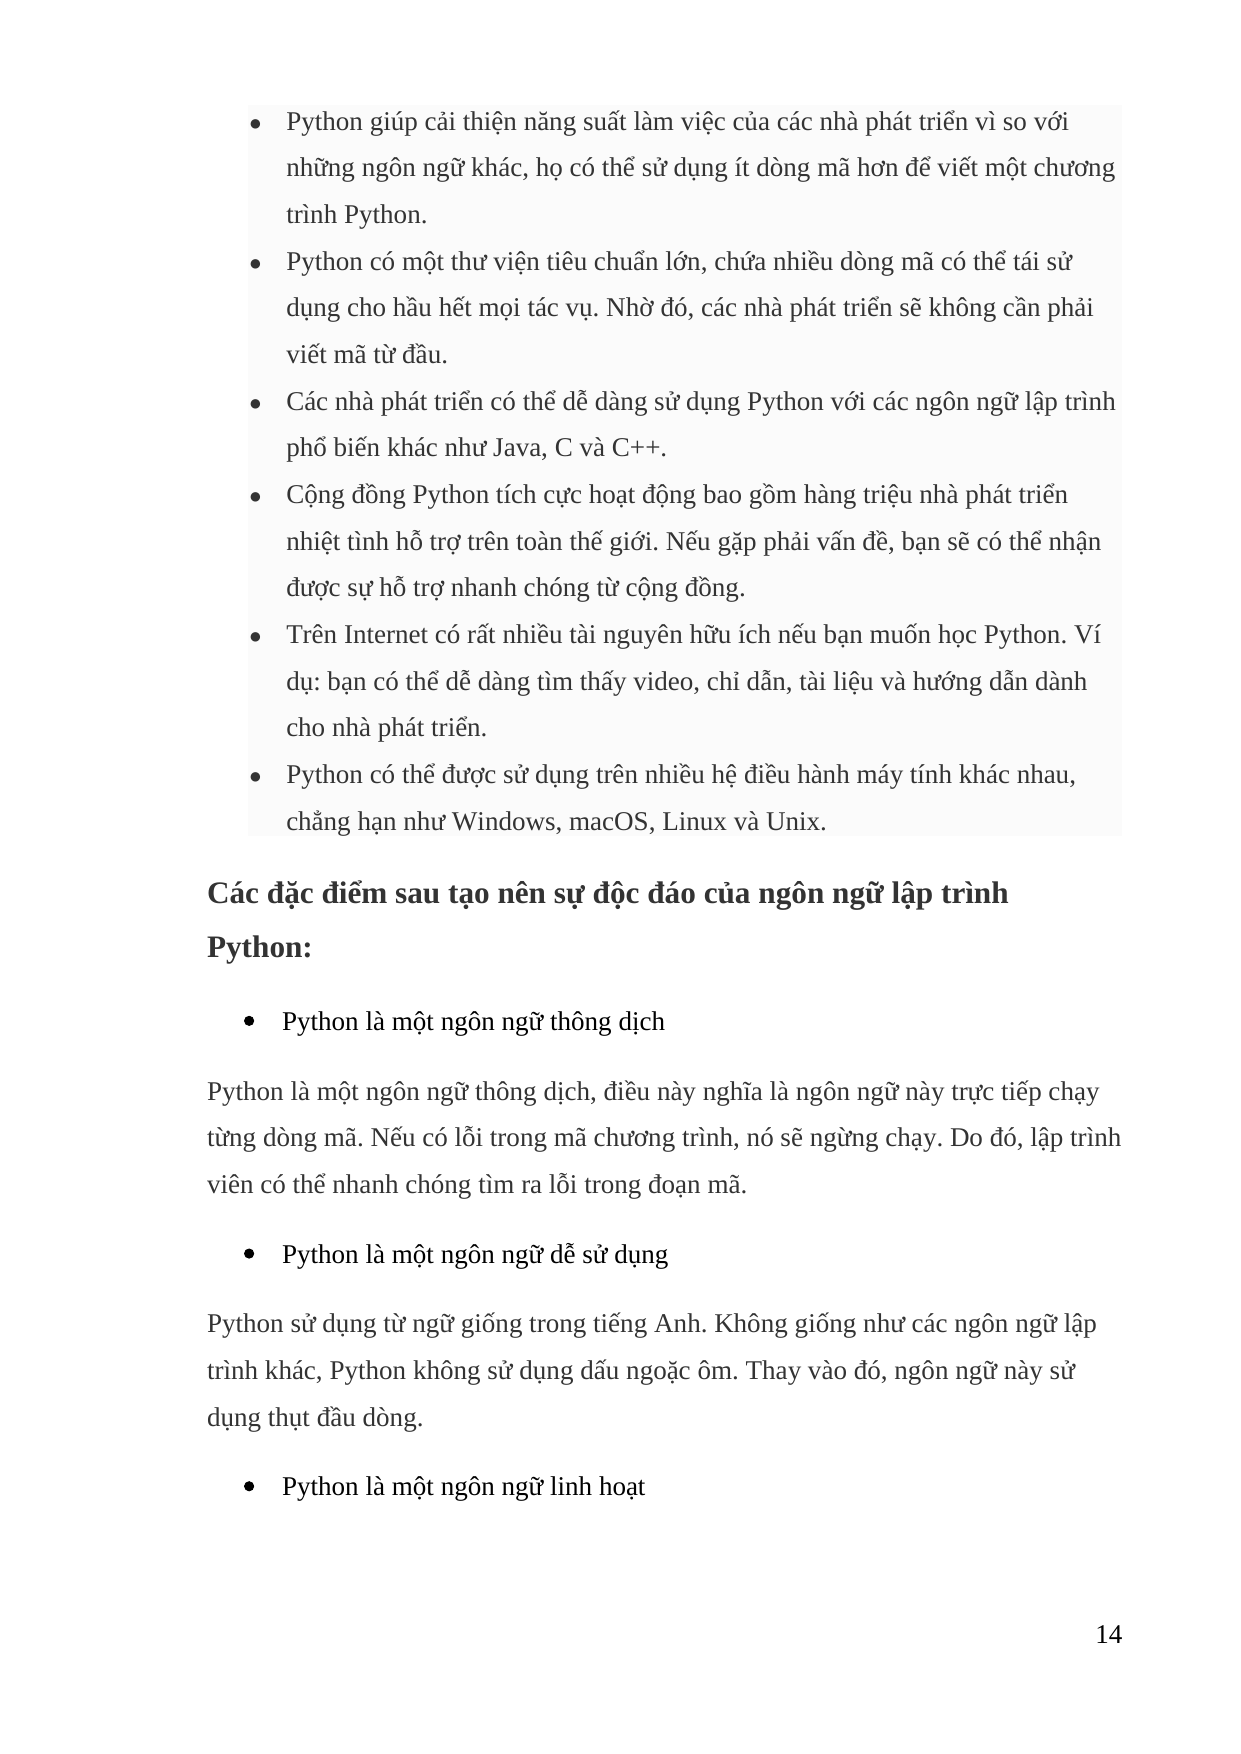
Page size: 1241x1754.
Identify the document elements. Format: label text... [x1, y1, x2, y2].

list Python là một ngôn ngữ dễ sử dụng [244, 1238, 1122, 1269]
text Python sử dụng từ ngữ giống trong tiếng Anh. Không giống như các ngôn ngữ lập trình khác, Python không sử dụng dấu ngoặc ôm. Thay vào đó, ngôn ngữ này sử dụng thụt đầu dòng. [207, 1308, 1122, 1432]
list Python có thể được sử dụng trên nhiều hệ điều hành máy tính khác nhau, chẳng hạn như Windows, macOS, Linux và Unix. [248, 758, 1122, 836]
text Các đặc điểm sau tạo nên sự độc đáo của ngôn ngữ lập trình Python: [207, 874, 1122, 964]
list Python có một thư viện tiêu chuẩn lớn, chứa nhiều dòng mã có thể tái sử dụng cho hầu hết mọi tác vụ. Nhờ đó, các nhà phát triển sẽ không cần phải viết mã từ đầu. [248, 245, 1122, 369]
list Các nhà phát triển có thể dễ dàng sử dụng Python với các ngôn ngữ lập trình phổ biến khác như Java, C và C++. [248, 385, 1122, 463]
list Python giúp cải thiện năng suất làm việc của các nhà phát triển vì so với những ngôn ngữ khác, họ có thể sử dụng ít dòng mã hơn để viết một chương trình Python. [248, 105, 1122, 229]
list Python là một ngôn ngữ linh hoạt [244, 1471, 1122, 1502]
list Python là một ngôn ngữ thông dịch [244, 1005, 1122, 1036]
list Trên Internet có rất nhiều tài nguyên hữu ích nếu bạn muốn học Python. Ví dụ: bạn có thể dễ dàng tìm thấy video, chỉ dẫn, tài liệu và hướng dẫn dành cho nhà phát triển. [248, 618, 1122, 743]
list Cộng đồng Python tích cực hoạt động bao gồm hàng triệu nhà phát triển nhiệt tình hỗ trợ trên toàn thế giới. Nếu gặp phải vấn đề, bạn sẽ có thể nhận được sự hỗ trợ nhanh chóng từ cộng đồng. [248, 478, 1122, 603]
text Python là một ngôn ngữ thông dịch, điều này nghĩa là ngôn ngữ này trực tiếp chạy từng dòng mã. Nếu có lỗi trong mã chương trình, nó sẽ ngừng chạy. Do đó, lập trình viên có thể nhanh chóng tìm ra lỗi trong đoạn mã. [207, 1075, 1122, 1199]
